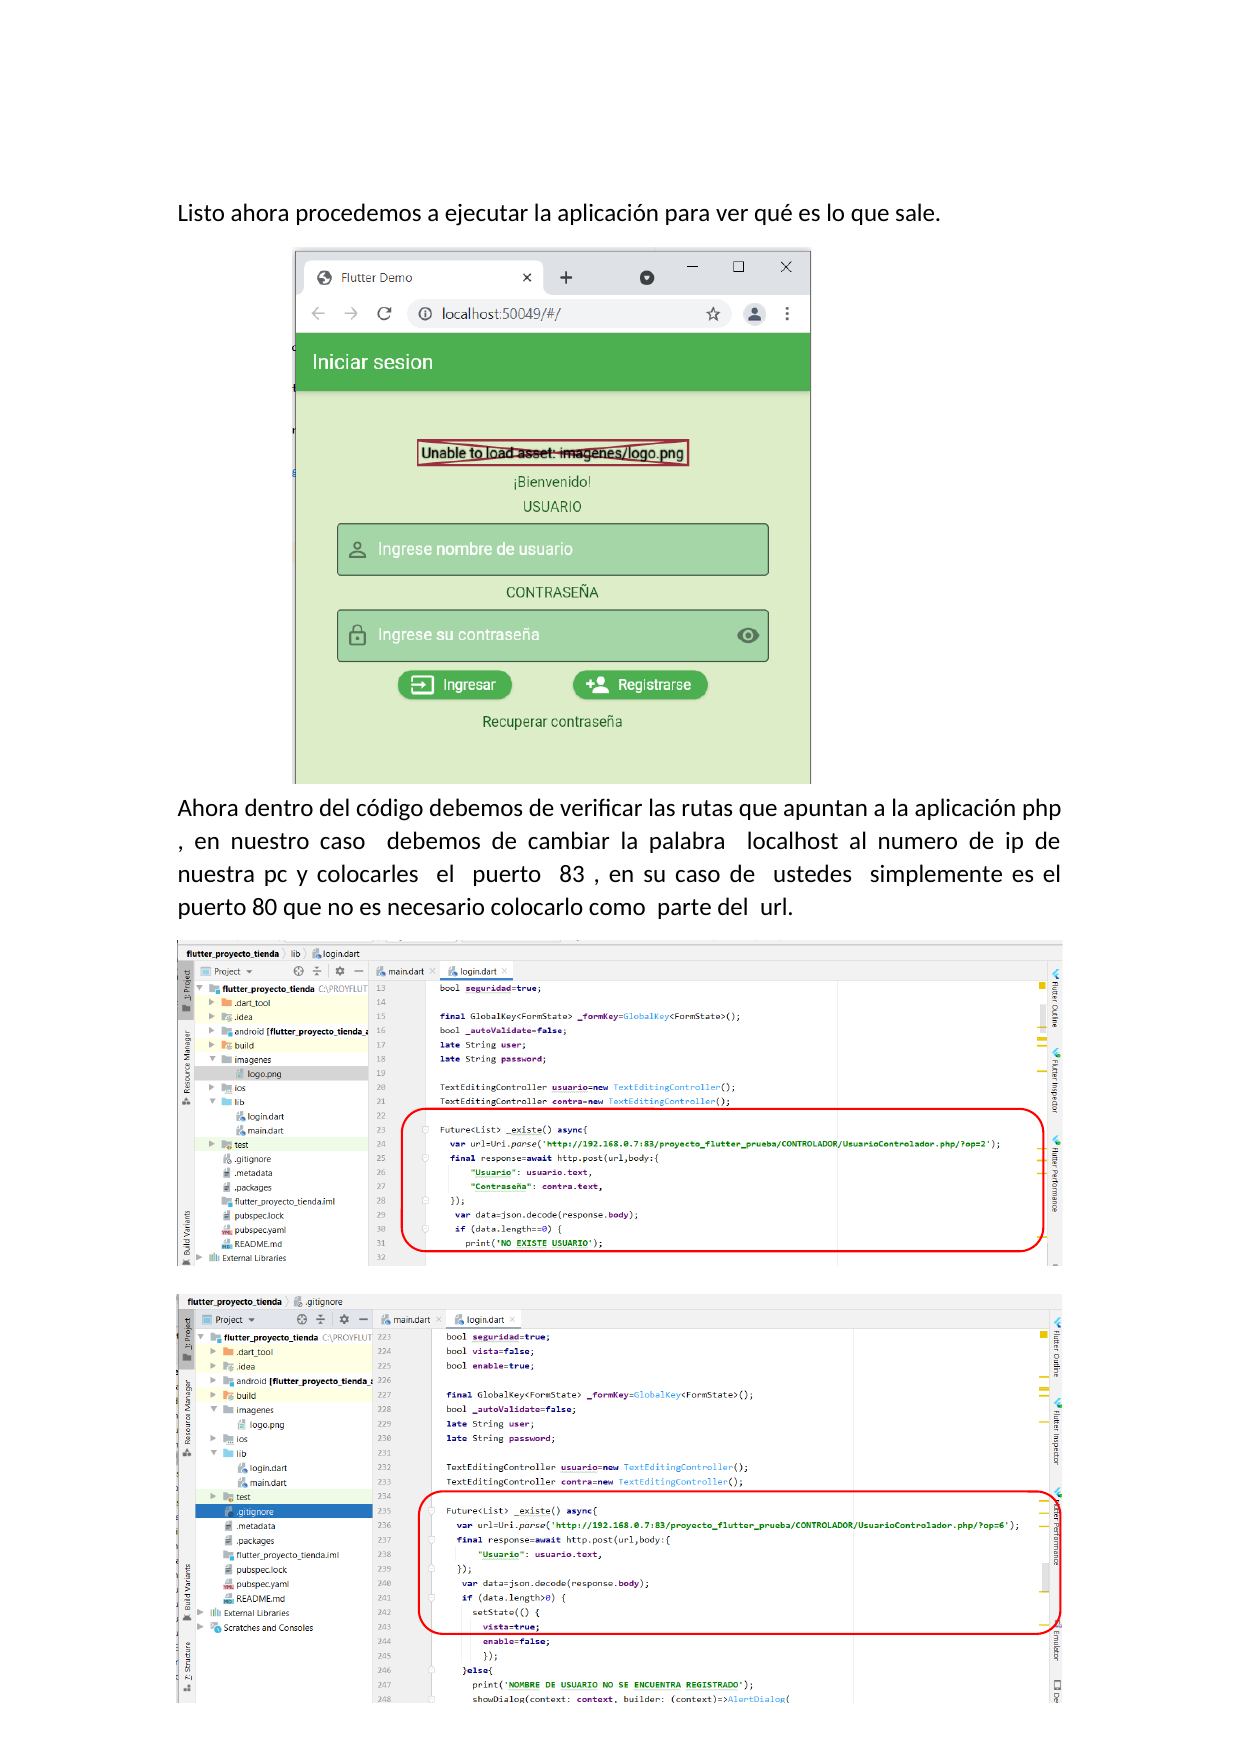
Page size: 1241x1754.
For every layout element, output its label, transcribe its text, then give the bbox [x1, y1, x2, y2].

picture [176, 1294, 1063, 1703]
text Ahora dentro del código debemos de verificar las rutas que apuntan a la aplicación php , en nuestro caso debemos de cambiar la palabra localhost al numero de ip de nuestra pc y colocarles el puerto 83 , en su caso de ustedes simplemente es el puerto 80 que no es necesario colocarlo como parte del url. [177, 792, 1063, 921]
picture [292, 247, 812, 784]
picture [177, 940, 1063, 1266]
text Listo ahora procedemos a ejecutar la aplicación para ver qué es lo que sale. [177, 197, 1063, 228]
